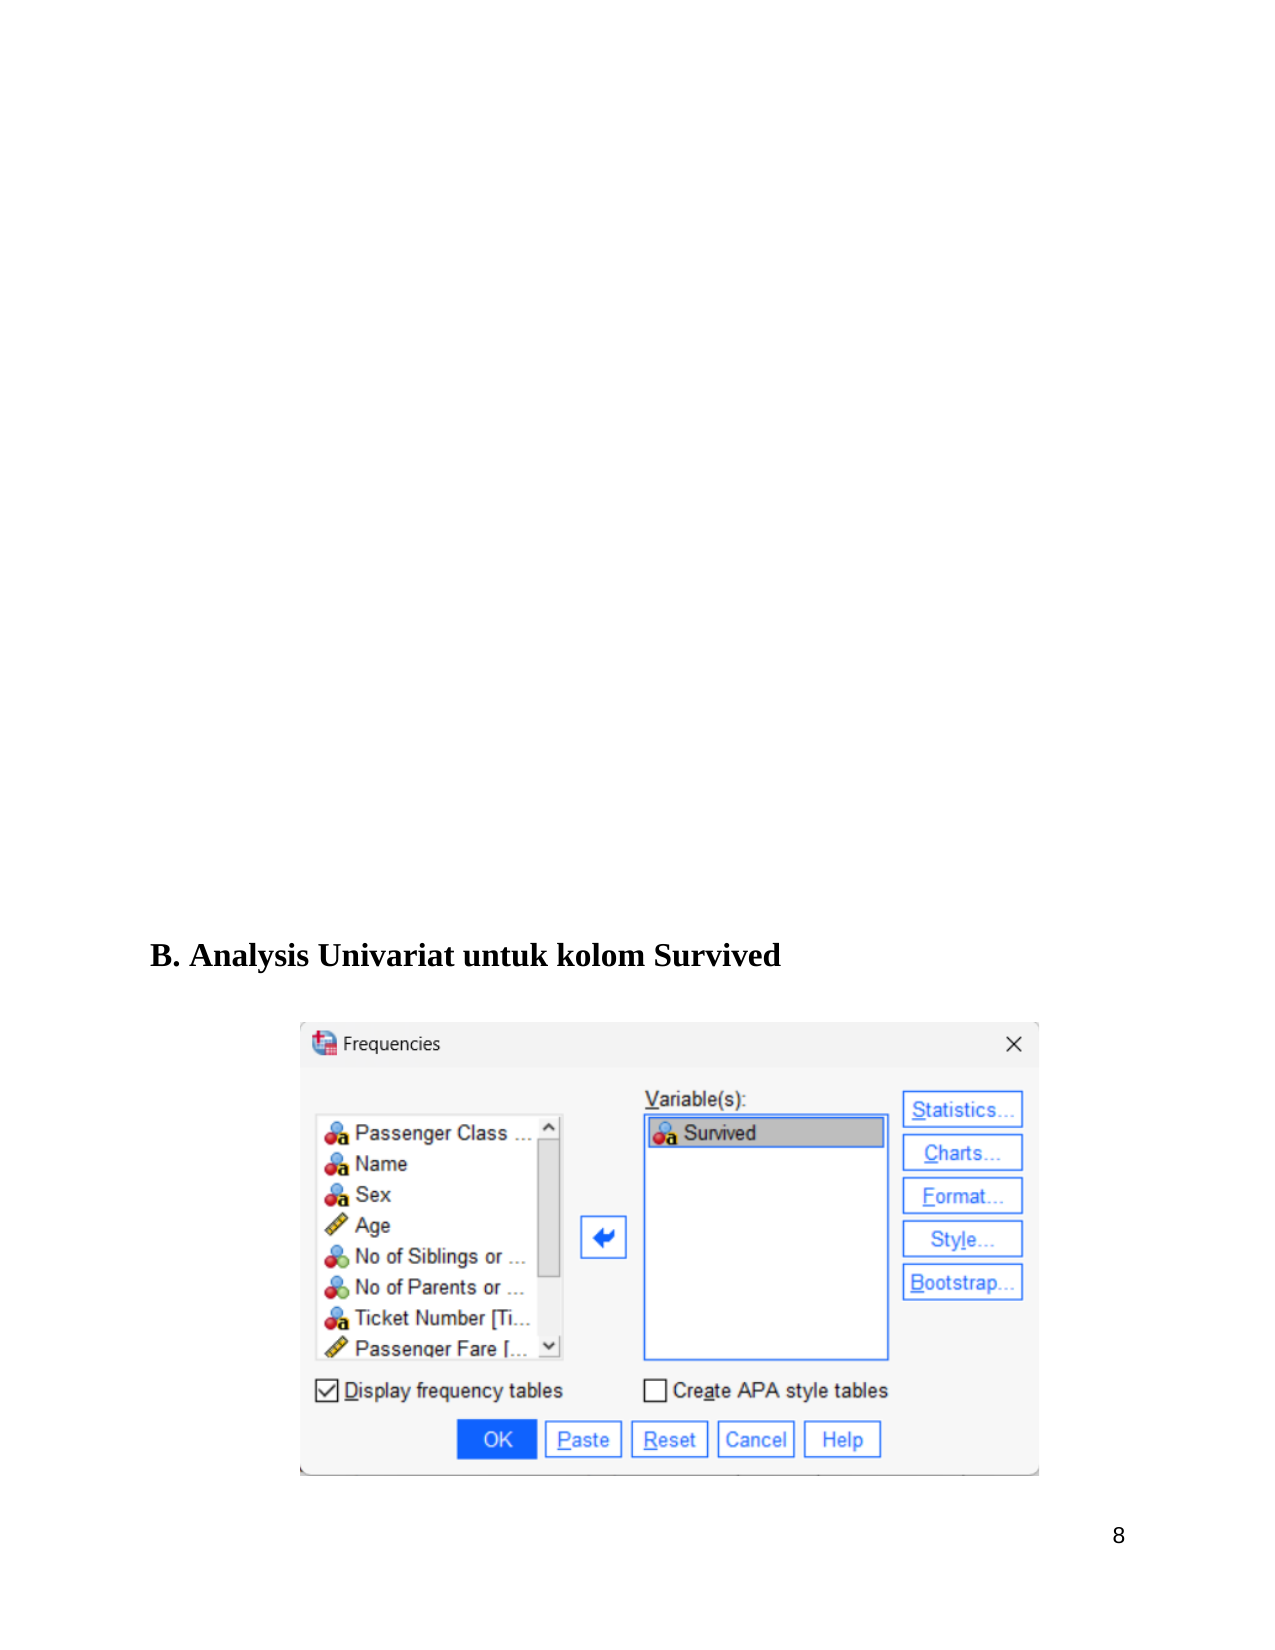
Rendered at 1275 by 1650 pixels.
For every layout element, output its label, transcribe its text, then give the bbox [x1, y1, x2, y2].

subtitle B. Analysis Univariat untuk kolom Survived [150, 935, 1125, 974]
picture [300, 1022, 1040, 1476]
